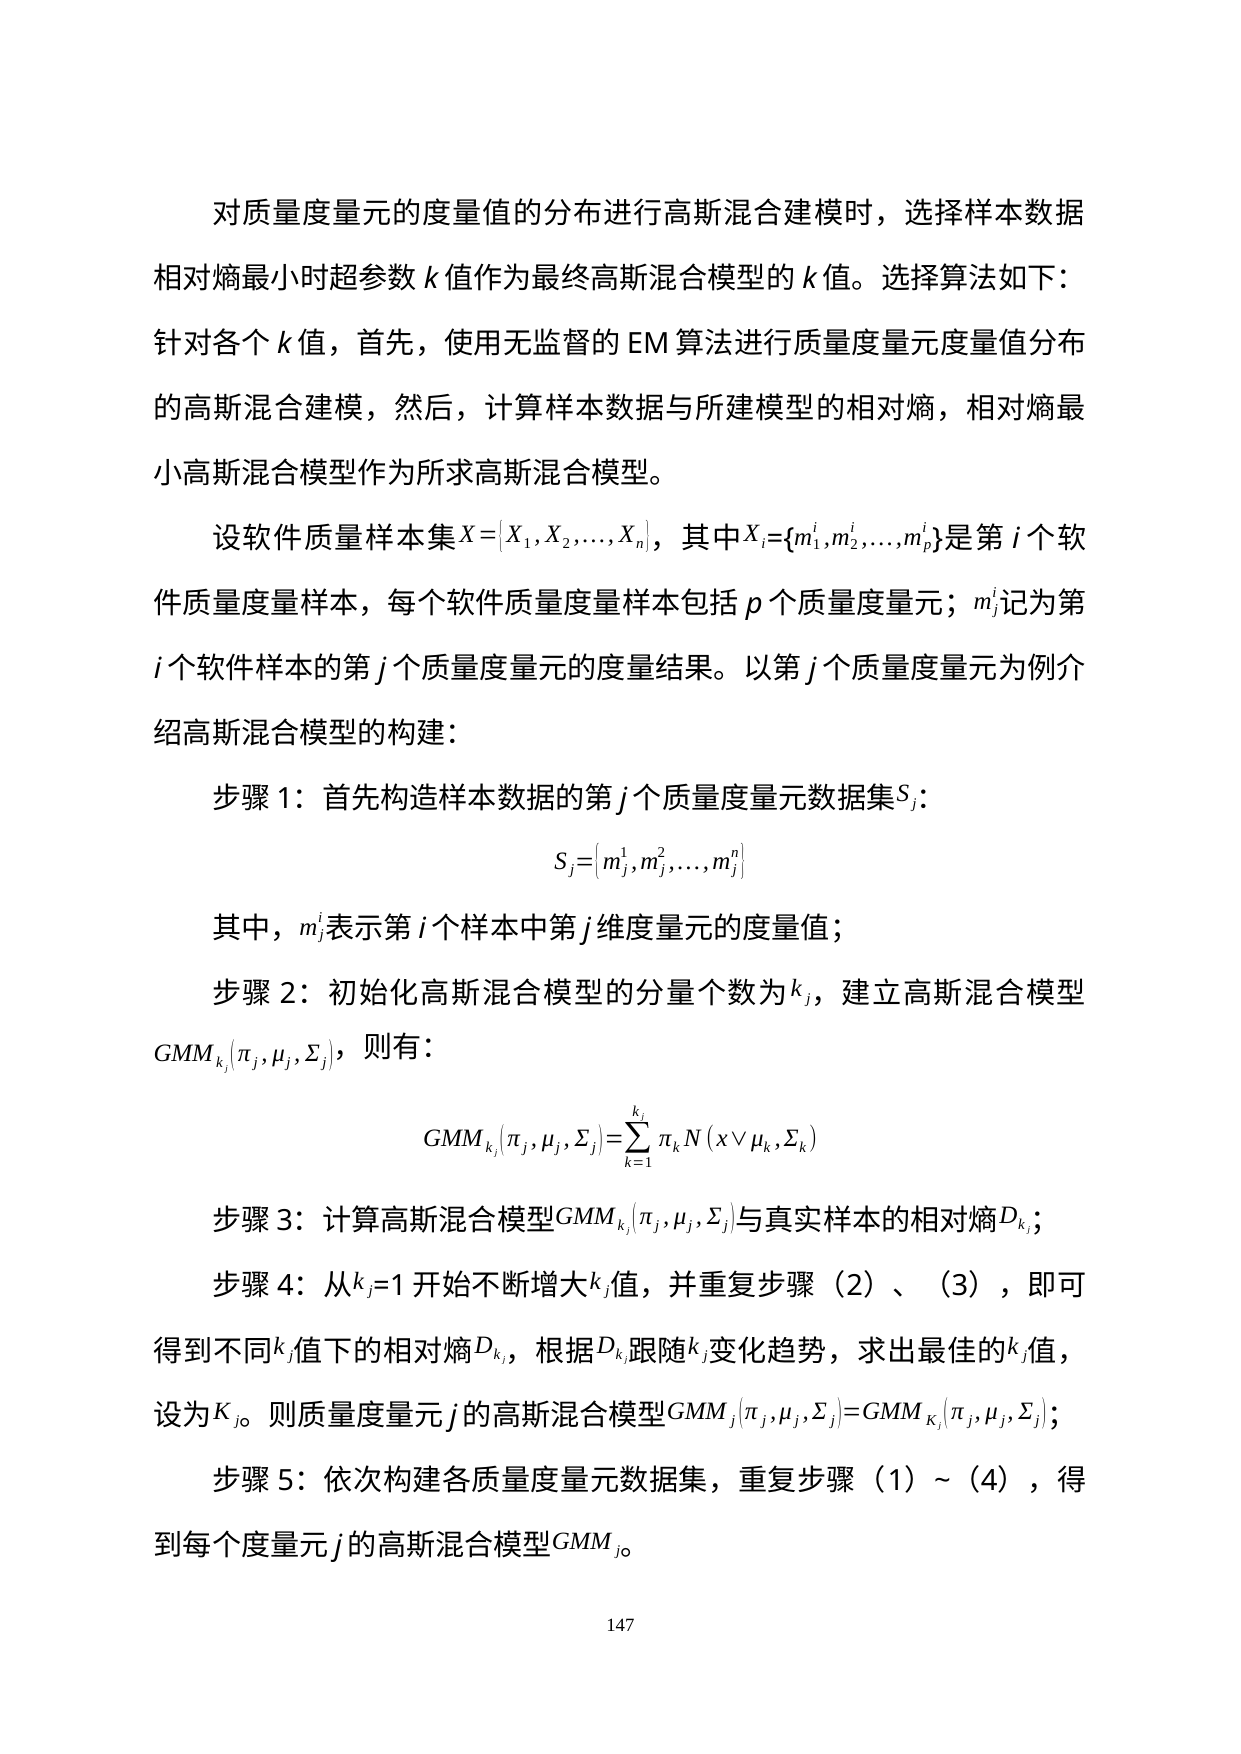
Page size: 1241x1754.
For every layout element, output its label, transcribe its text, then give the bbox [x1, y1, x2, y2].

text 步骤3：计算高斯混合模型与真实样本的相对熵； [153, 1186, 1087, 1251]
text 步骤5：依次构建各质量度量元数据集，重复步骤（1）~（4），得到每个度量元j的高斯混合模型。 [153, 1446, 1087, 1576]
text 设软件质量样本集，其中={}是第i个软件质量度量样本，每个软件质量度量样本包括p个质量度量元；记为第i个软件样本的第j个质量度量元的度量结果。以第j个质量度量元为例介绍高斯混合模型的构建： [153, 503, 1087, 763]
text 其中，表示第i个样本中第j维度量元的度量值； [153, 893, 1087, 958]
text 步骤4：从=1开始不断增大值，并重复步骤（2）、（3），即可得到不同值下的相对熵，根据跟随变化趋势，求出最佳的值，设为。则质量度量元j的高斯混合模型； [153, 1251, 1087, 1446]
text 步骤1：首先构造样本数据的第j个质量度量元数据集： [153, 763, 1087, 828]
text 步骤2：初始化高斯混合模型的分量个数为，建立高斯混合模型，则有： [153, 958, 1087, 1088]
text 对质量度量元的度量值的分布进行高斯混合建模时，选择样本数据相对熵最小时超参数k值作为最终高斯混合模型的k值。选择算法如下：针对各个k值，首先，使用无监督的EM算法进行质量度量元度量值分布的高斯混合建模，然后，计算样本数据与所建模型的相对熵，相对熵最小高斯混合模型作为所求高斯混合模型。 [153, 178, 1087, 503]
